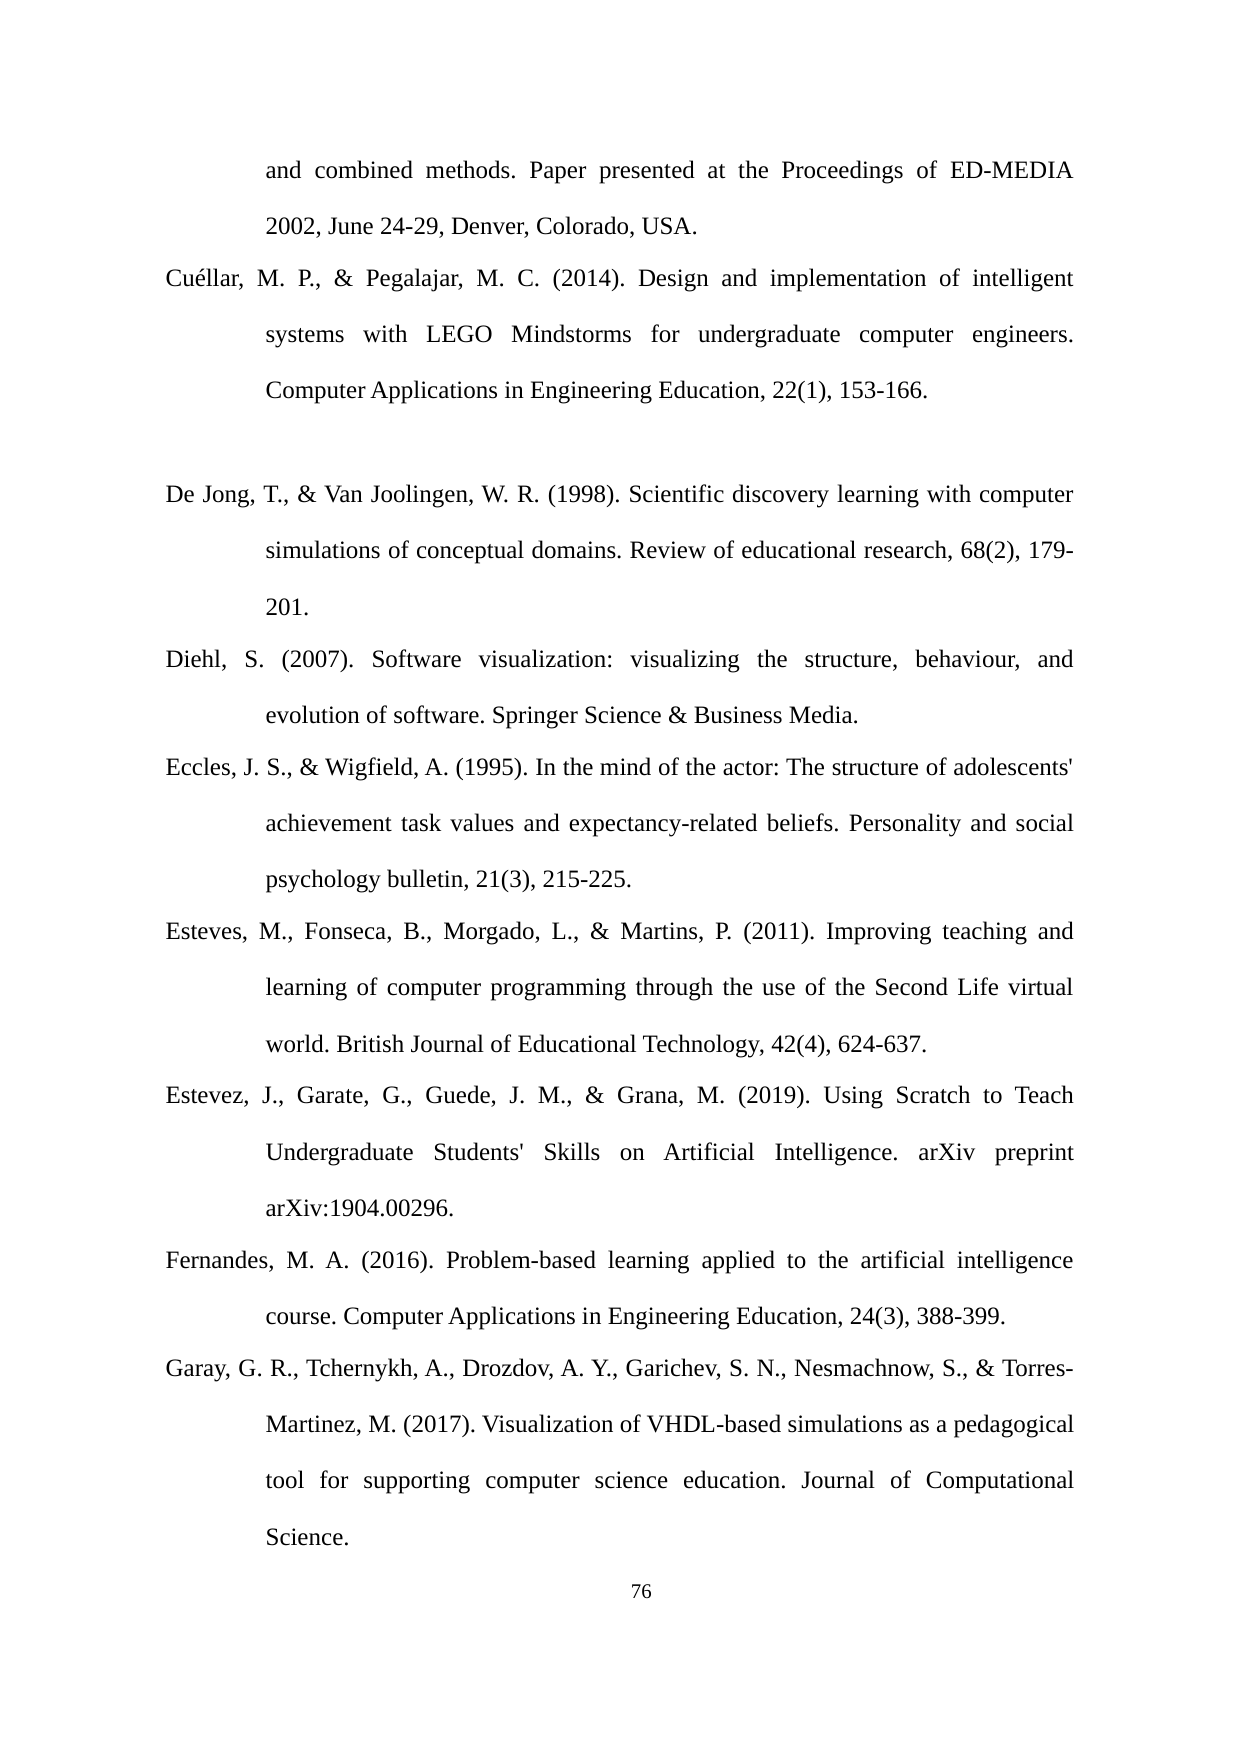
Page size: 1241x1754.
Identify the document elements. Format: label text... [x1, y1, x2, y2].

text Eccles, J. S., & Wigfield, A. (1995). In the mind of the actor: The structure of adolescents' achievement task values and expectancy-related beliefs. Personality and social psychology bulletin, 21(3), 215-225. [165, 747, 1075, 897]
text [165, 151, 1075, 244]
text Cuéllar, M. P., & Pegalajar, M. C. (2014). Design and implementation of intelligent systems with LEGO Mindstorms for undergraduate computer engineers. Computer Applications in Engineering Education, 22(1), 153-166. [165, 259, 1075, 409]
text Fernandes, M. A. (2016). Problem‐based learning applied to the artificial intelligence course. Computer Applications in Engineering Education, 24(3), 388-399. [165, 1241, 1075, 1334]
text Esteves, M., Fonseca, B., Morgado, L., & Martins, P. (2011). Improving teaching and learning of computer programming through the use of the Second Life virtual world. British Journal of Educational Technology, 42(4), 624-637. [165, 912, 1075, 1062]
text Estevez, J., Garate, G., Guede, J. M., & Grana, M. (2019). Using Scratch to Teach Undergraduate Students' Skills on Artificial Intelligence. arXiv preprint arXiv:1904.00296. [165, 1076, 1075, 1226]
text De Jong, T., & Van Joolingen, W. R. (1998). Scientific discovery learning with computer simulations of conceptual domains. Review of educational research, 68(2), 179-201. [165, 475, 1075, 625]
text Garay, G. R., Tchernykh, A., Drozdov, A. Y., Garichev, S. N., Nesmachnow, S., & Torres-Martinez, M. (2017). Visualization of VHDL-based simulations as a pedagogical tool for supporting computer science education. Journal of Computational Science. [165, 1349, 1075, 1555]
text Diehl, S. (2007). Software visualization: visualizing the structure, behaviour, and evolution of software. Springer Science & Business Media. [165, 639, 1075, 733]
